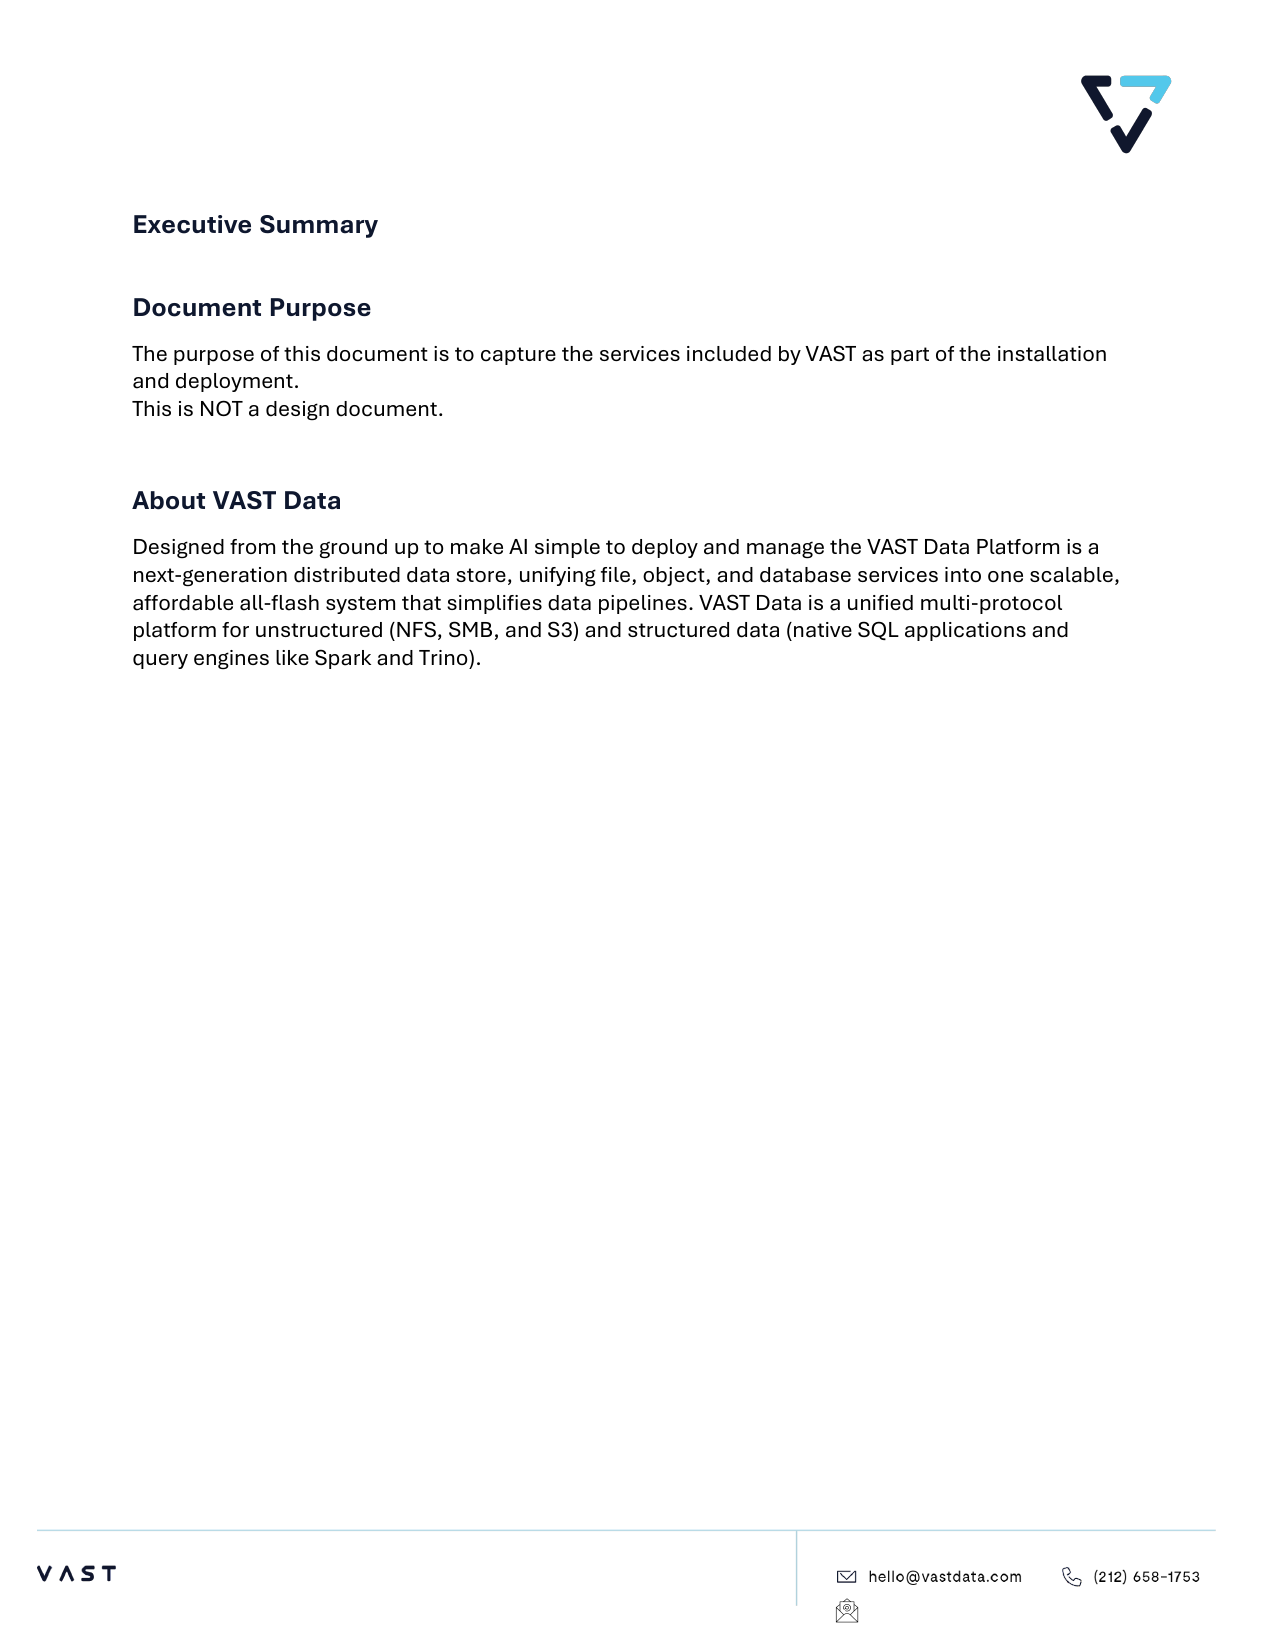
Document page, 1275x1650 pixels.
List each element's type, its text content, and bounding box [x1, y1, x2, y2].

subtitle About VAST Data [132, 484, 1125, 517]
text This is NOT a design document. [132, 395, 1125, 422]
picture [1079, 75, 1173, 155]
subtitle Executive Summary [132, 208, 1125, 240]
subtitle Document Purpose [132, 291, 1125, 323]
text Designed from the ground up to make AI simple to deploy and manage the VAST Data Platform is a next-generation distributed data store, unifying file, object, and database services into one scalable, affordable all-flash system that simplifies data pipelines. VAST Data is a unified multi-protocol platform for unstructured (NFS, SMB, and S3) and structured data (native SQL applications and query engines like Spark and Trino). [132, 533, 1125, 671]
picture [0, 1502, 1275, 1650]
text The purpose of this document is to capture the services included by VAST as part of the installation and deployment. [132, 339, 1125, 395]
